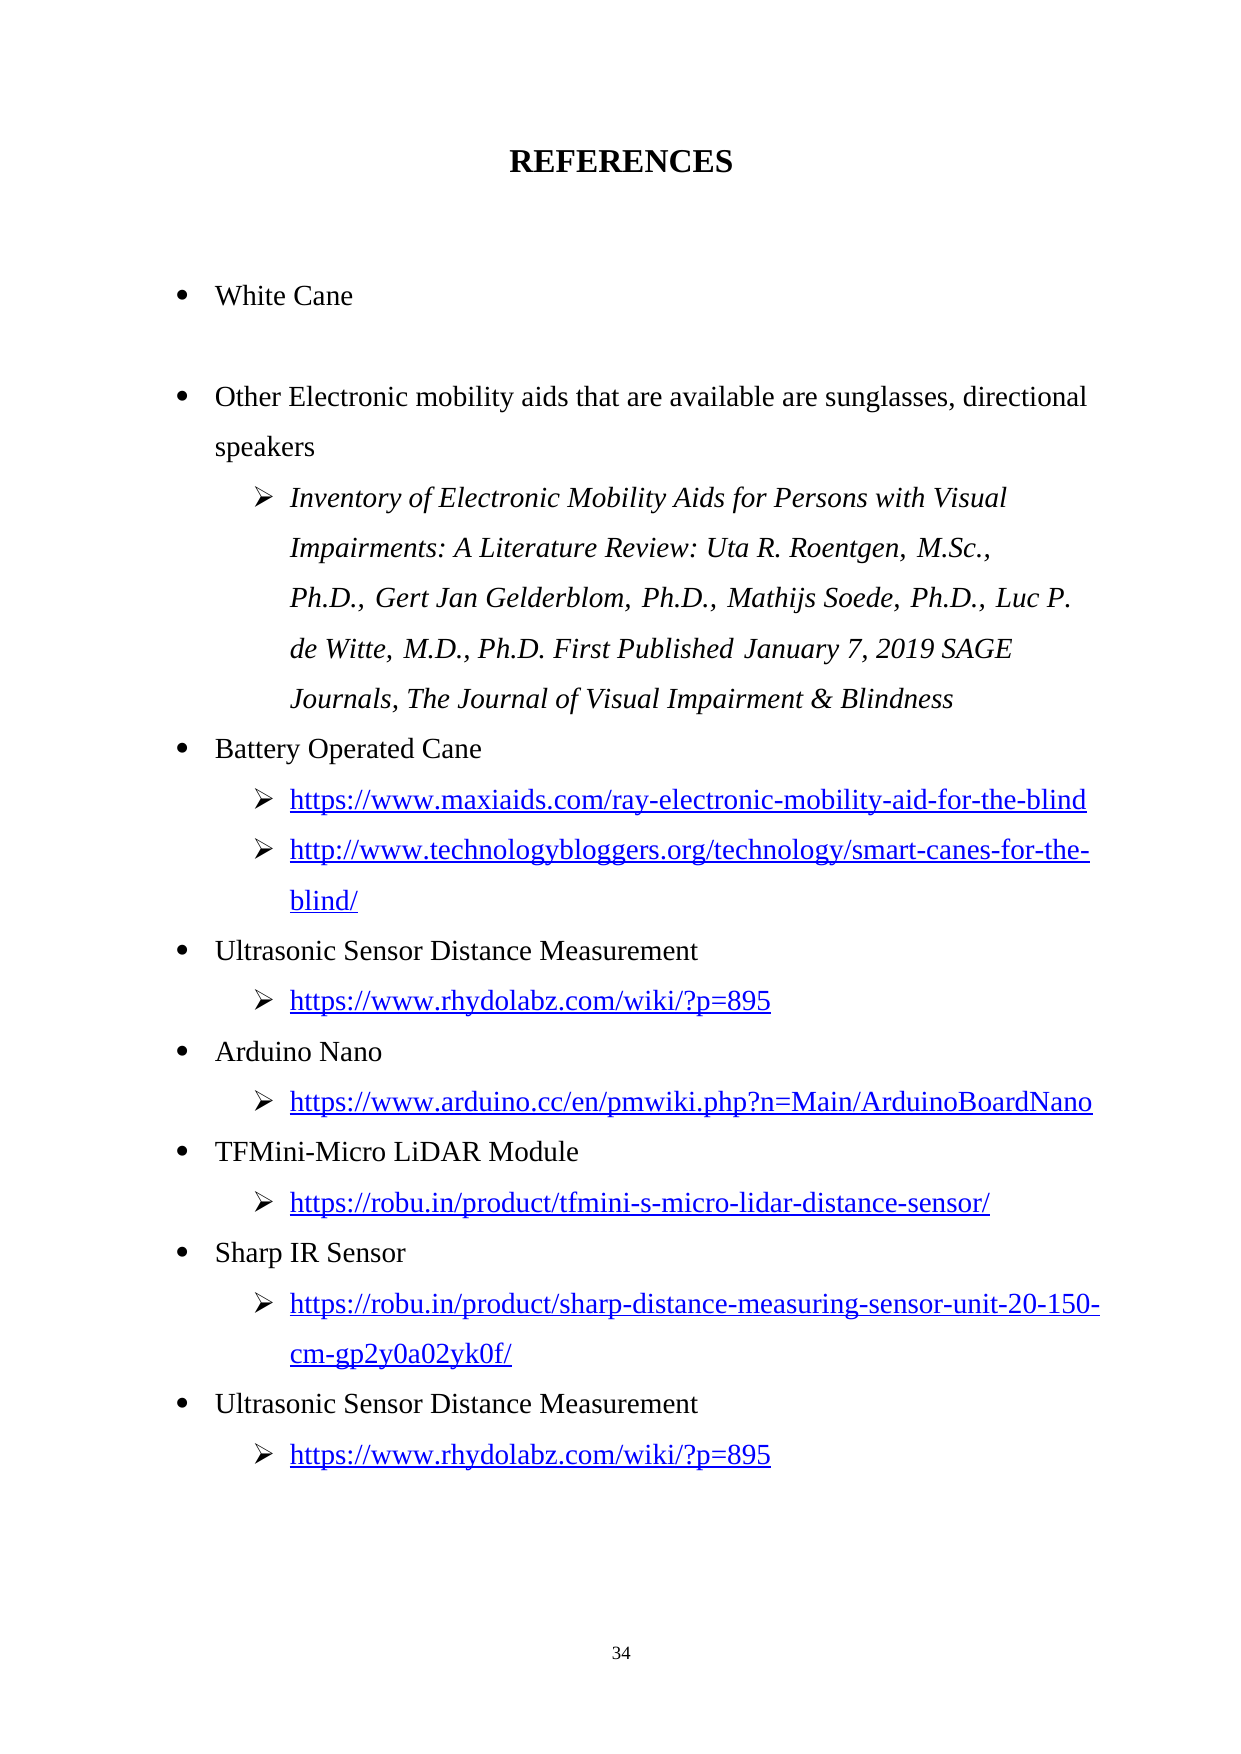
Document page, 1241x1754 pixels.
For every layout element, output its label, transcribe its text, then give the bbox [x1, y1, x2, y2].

list Arduino Nano [177, 1034, 1103, 1067]
list TFMini-Micro LiDAR Module [177, 1134, 1103, 1168]
list Ultrasonic Sensor Distance Measurement [177, 1387, 1103, 1420]
list Sharp IR Sensor [177, 1235, 1103, 1269]
list http://www.technologybloggers.org/technology/smart-canes-for-the-blind/ [252, 832, 1103, 916]
list https://robu.in/product/sharp-distance-measuring-sensor-unit-20-150-cm-gp2y0a02yk0f/ [252, 1286, 1103, 1370]
list Other Electronic mobility aids that are available are sunglasses, directional speakers [177, 379, 1103, 463]
list https://www.maxiaids.com/ray-electronic-mobility-aid-for-the-blind [252, 782, 1103, 815]
list White Cane [177, 278, 1103, 312]
list https://www.rhydolabz.com/wiki/?p=895 [252, 983, 1103, 1017]
list Ultrasonic Sensor Distance Measurement [177, 933, 1103, 967]
list https://robu.in/product/tfmini-s-micro-lidar-distance-sensor/ [252, 1185, 1103, 1219]
list Battery Operated Cane [177, 731, 1103, 765]
text REFERENCES [139, 142, 1103, 180]
list Inventory of Electronic Mobility Aids for Persons with Visual Impairments: A Literature Review: Uta R. Roentgen, M.Sc., Ph.D., Gert Jan Gelderblom, Ph.D., Mathijs Soede, Ph.D., Luc P. de Witte, M.D., Ph.D. First Published January 7, 2019 SAGE Journals, The Journal of Visual Impairment & Blindness [252, 480, 1103, 714]
list https://www.arduino.cc/en/pmwiki.php?n=Main/ArduinoBoardNano [252, 1084, 1103, 1118]
list https://www.rhydolabz.com/wiki/?p=895 [252, 1437, 1103, 1471]
